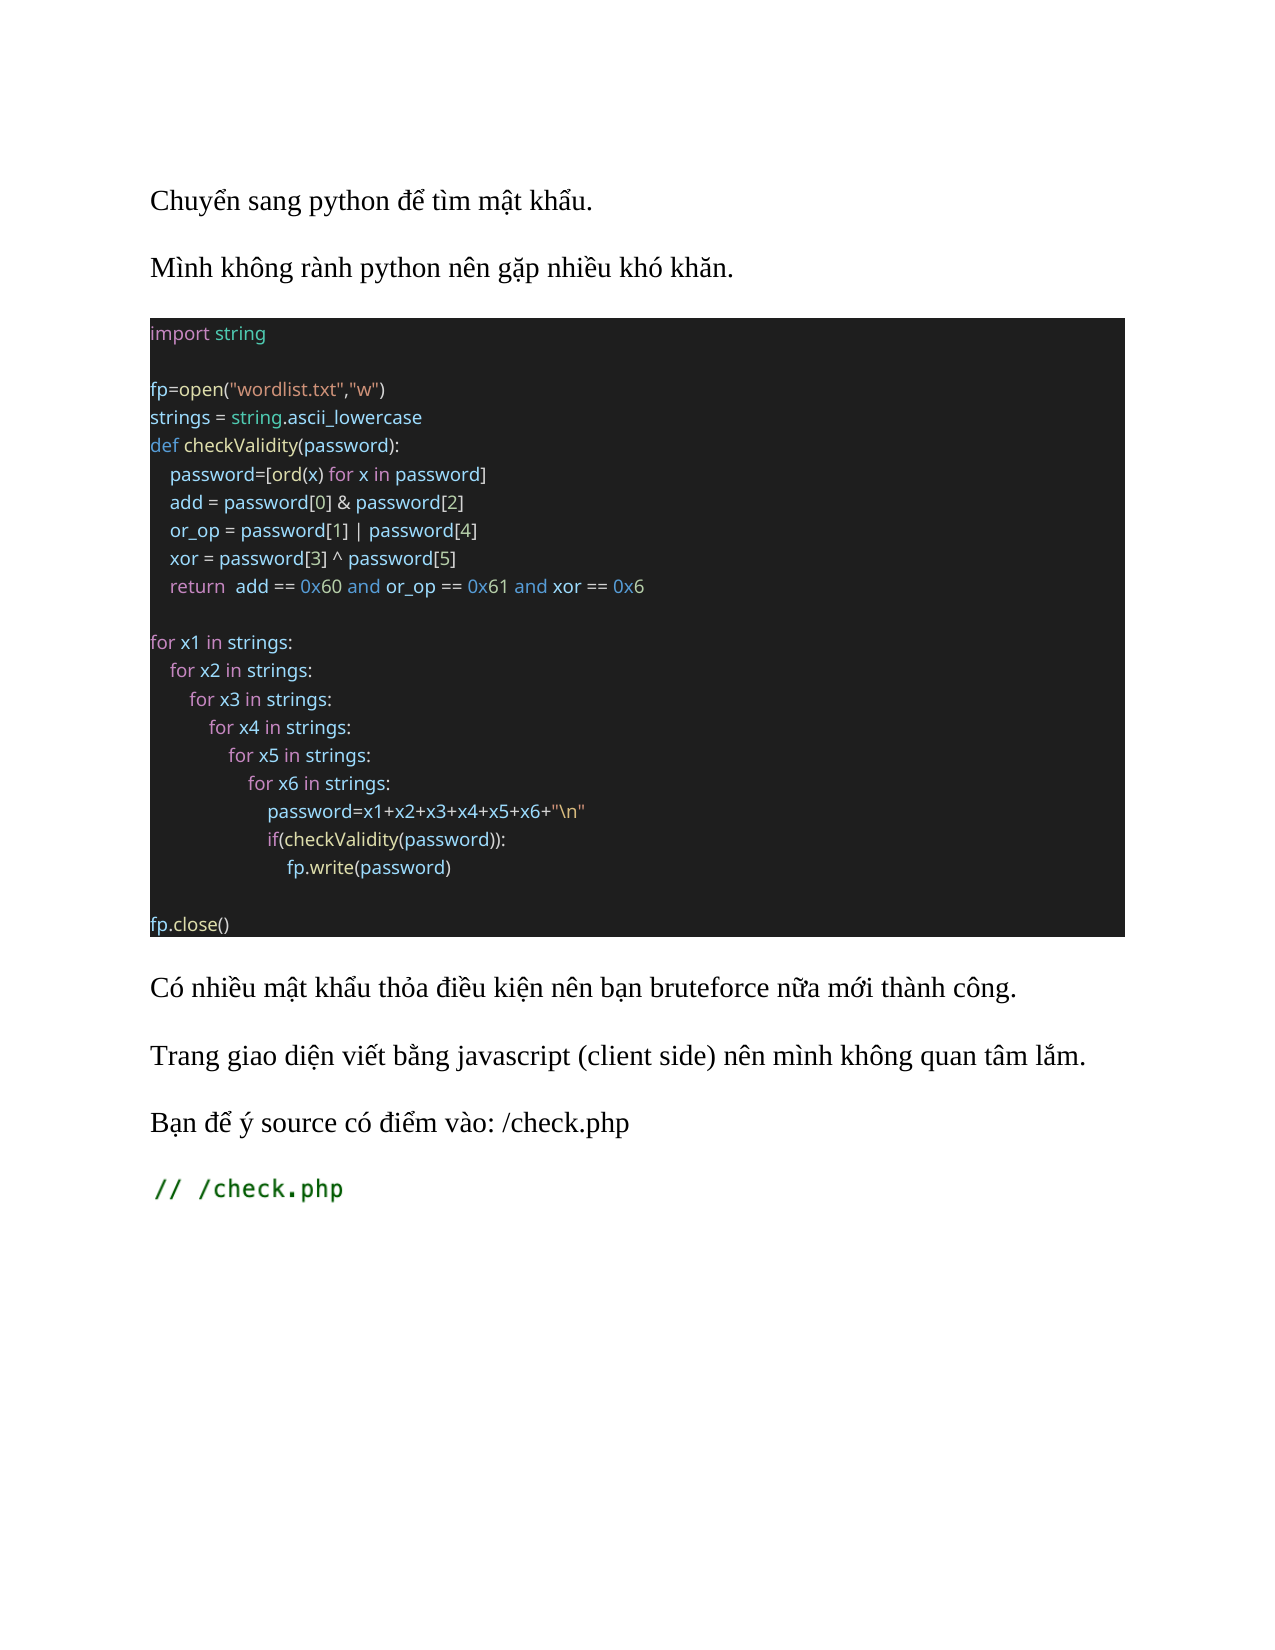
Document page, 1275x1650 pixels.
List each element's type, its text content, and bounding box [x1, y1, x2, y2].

text for x3 in strings: [150, 683, 1125, 711]
text import string [150, 318, 1125, 346]
text add = password[0] & password[2] [150, 486, 1125, 514]
text for x2 in strings: [150, 655, 1125, 683]
text for x6 in strings: [150, 768, 1125, 796]
text for x4 in strings: [150, 711, 1125, 739]
text xor = password[3] ^ password[5] [150, 543, 1125, 571]
text Mình không rành python nên gặp nhiều khó khăn. [150, 251, 1125, 284]
picture [150, 1171, 363, 1208]
text password=[ord(x) for x in password] [150, 458, 1125, 486]
text for x1 in strings: [150, 627, 1125, 655]
text Chuyển sang python để tìm mật khẩu. [150, 183, 1125, 217]
text password=x1+x2+x3+x4+x5+x6+"\n" [150, 796, 1125, 824]
text fp=open("wordlist.txt","w") [150, 374, 1125, 402]
text def checkValidity(password): [150, 430, 1125, 458]
text return add == 0x60 and or_op == 0x61 and xor == 0x6 [150, 571, 1125, 599]
text for x5 in strings: [150, 739, 1125, 768]
text fp.write(password) [150, 852, 1125, 880]
text if(checkValidity(password)): [150, 824, 1125, 852]
text Trang giao diện viết bằng javascript (client side) nên mình không quan tâm lắm. [150, 1038, 1125, 1071]
text Có nhiều mật khẩu thỏa điều kiện nên bạn bruteforce nữa mới thành công. [150, 971, 1125, 1004]
text or_op = password[1] | password[4] [150, 514, 1125, 543]
text Bạn để ý source có điểm vào: /check.php [150, 1105, 1125, 1138]
text strings = string.ascii_lowercase [150, 402, 1125, 430]
text fp.close() [150, 909, 1125, 937]
